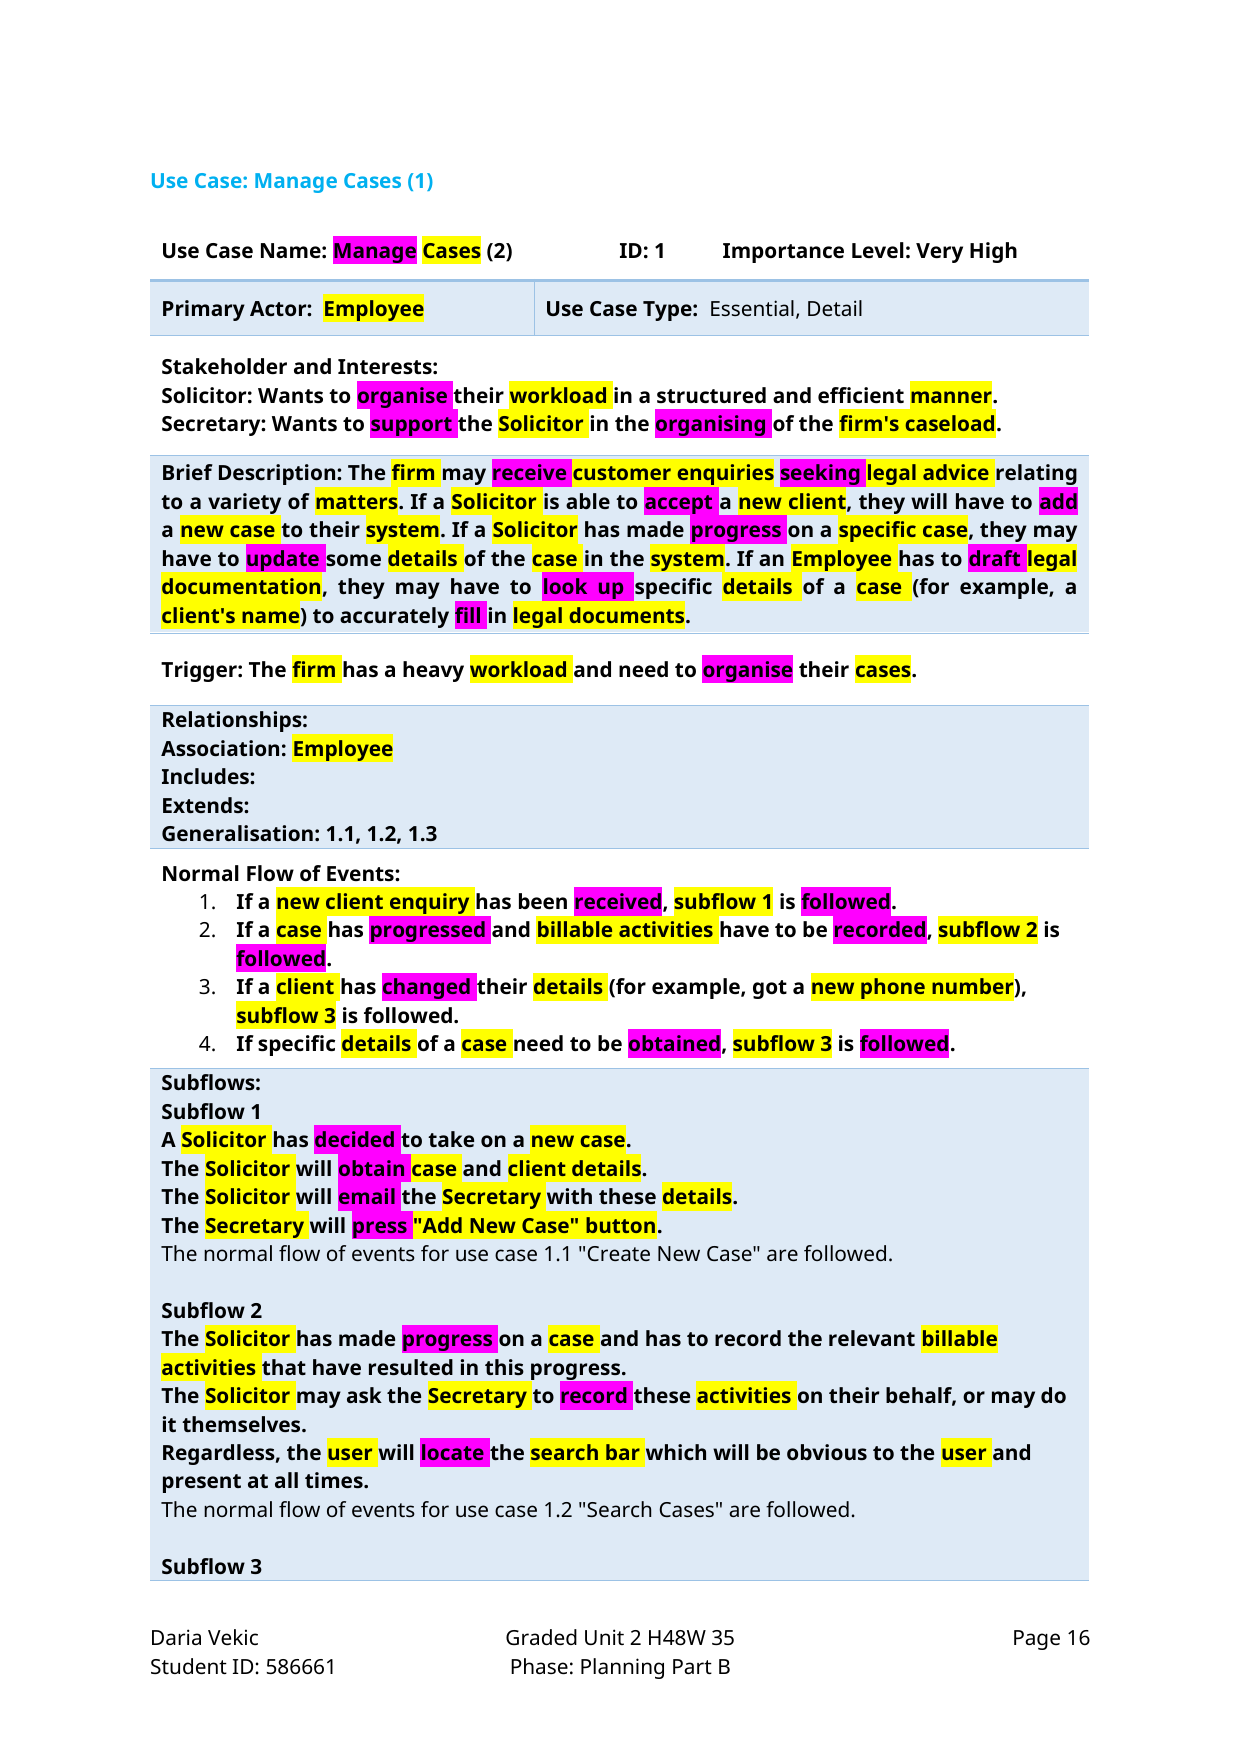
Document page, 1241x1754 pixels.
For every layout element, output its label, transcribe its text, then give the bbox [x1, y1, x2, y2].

table_cell Trigger: The firm has a heavy workload and need to organise their cases. [150, 634, 1089, 705]
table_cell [150, 1069, 1089, 1580]
table_cell Use Case Type: Essential, Detail [535, 282, 1089, 335]
table_header Use Case Name: Manage Cases (2) [150, 222, 608, 279]
table_cell Relationships: Association: Employee Includes: Extends: Generalisation: 1.1, 1.2, 1.3 [150, 706, 1089, 848]
table_cell Brief Description: The firm may receive customer enquiries seeking legal advice relating to a variety of matters. If a Solicitor is able to accept a new client, they will have to add a new case to their system. If a Solicitor has made progress on a specific case, they may have to update some details of the case in the system. If an Employee has to draft legal documentation, they may have to look up specific details of a case (for example, a client's name) to accurately fill in legal documents. [150, 456, 1089, 632]
table_cell Stakeholder and Interests: Solicitor: Wants to organise their workload in a structured and efficient manner. Secretary: Wants to support the Solicitor in the organising of the firm's caseload. [150, 336, 1089, 455]
subtitle Use Case: Manage Cases (1) [150, 167, 1090, 195]
table_cell Normal Flow of Events: If a new client enquiry has been received, subflow 1 is followed. If a case has progressed and billable activities have to be recorded, subflow 2 is followed. If a client has changed their details (for example, got a new phone number), subflow 3 is followed. If specific details of a case need to be obtained, subflow 3 is followed. [150, 849, 1089, 1068]
table_header ID: 1 [608, 222, 711, 279]
table_header Importance Level: Very High [711, 222, 1089, 279]
table_cell Primary Actor: Employee [150, 282, 534, 335]
